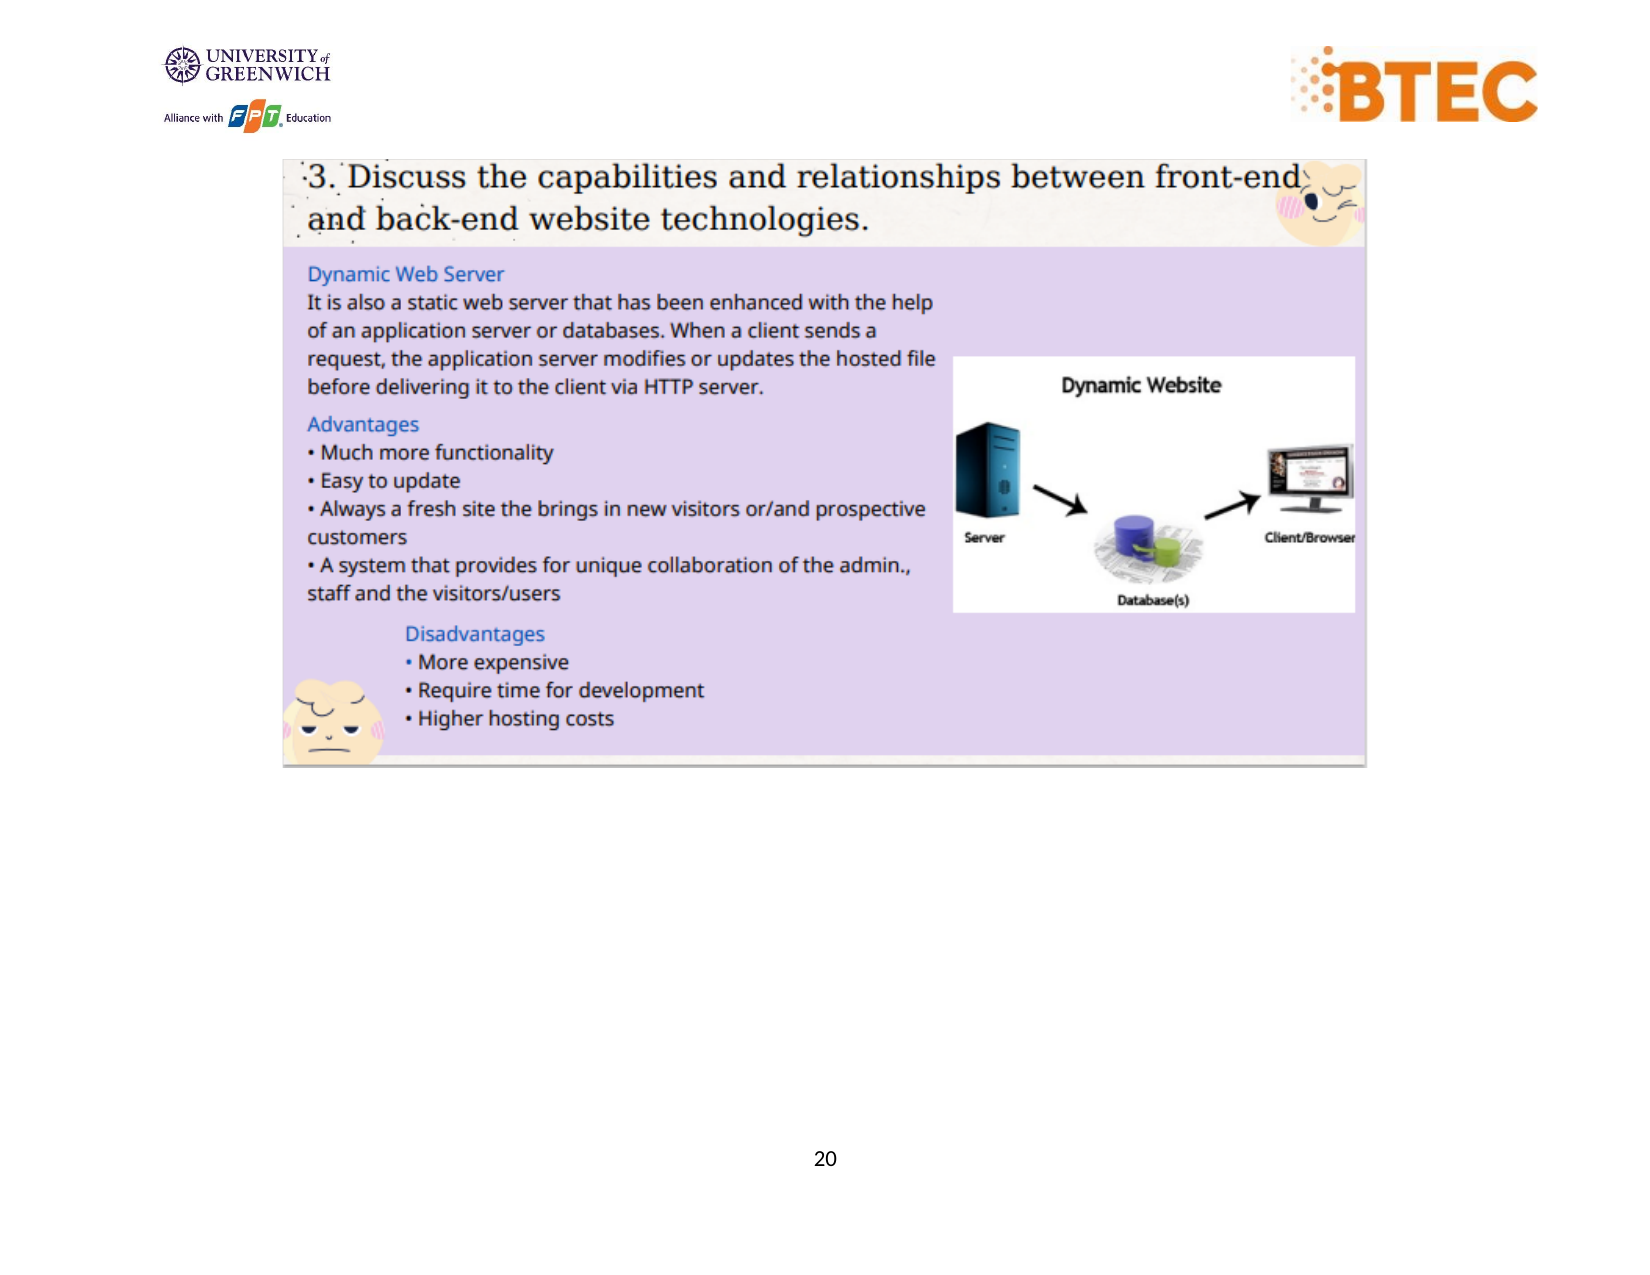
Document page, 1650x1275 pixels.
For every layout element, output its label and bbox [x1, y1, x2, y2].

picture [1290, 46, 1538, 122]
picture [282, 159, 1368, 768]
picture [150, 32, 343, 144]
